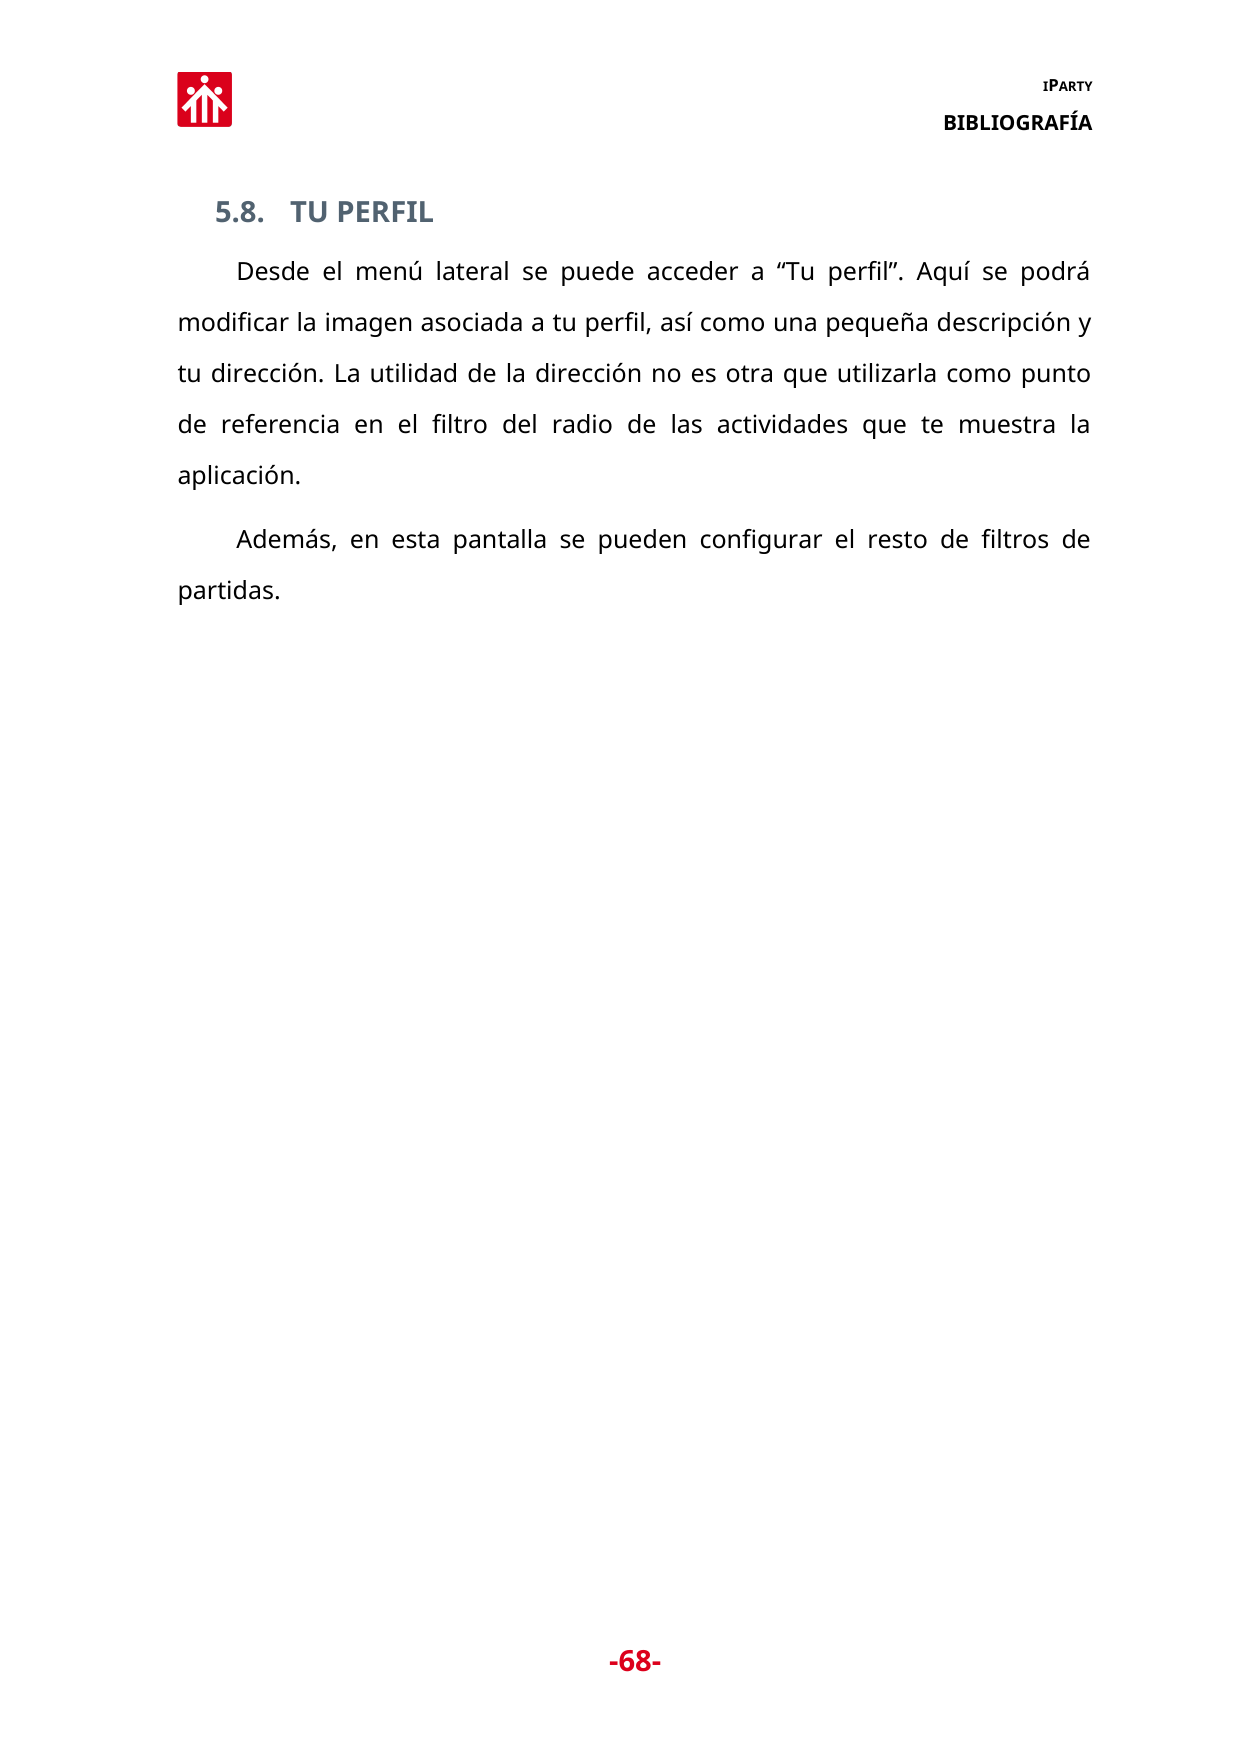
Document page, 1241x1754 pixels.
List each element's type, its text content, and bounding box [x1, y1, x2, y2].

picture [177, 72, 232, 127]
text Además, en esta pantalla se pueden configurar el resto de filtros de partidas. [177, 521, 1092, 606]
subtitle Tu perfil [215, 191, 1092, 231]
text Desde el menú lateral se puede acceder a “Tu perfil”. Aquí se podrá modificar la imagen asociada a tu perfil, así como una pequeña descripción y tu dirección. La utilidad de la dirección no es otra que utilizarla como punto de referencia en el filtro del radio de las actividades que te muestra la aplicación. [177, 253, 1092, 492]
